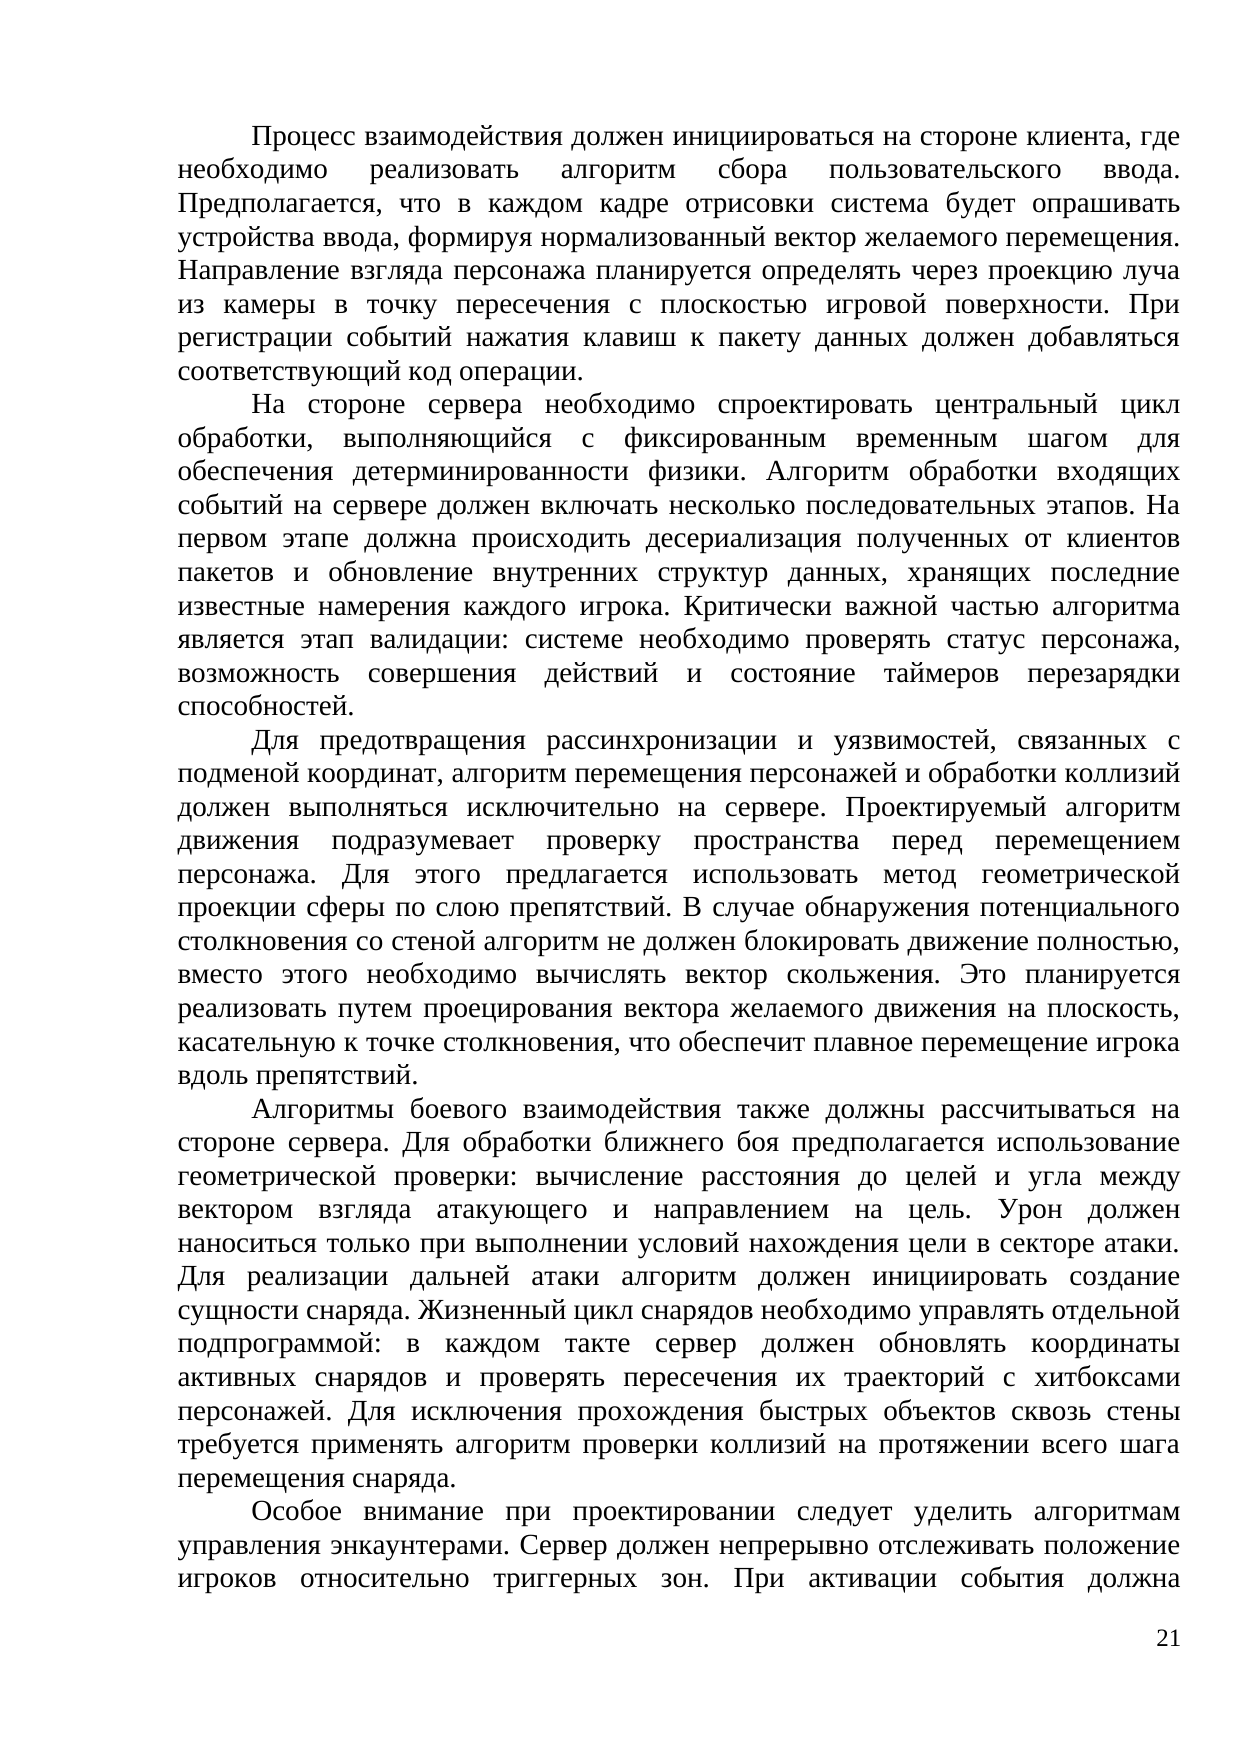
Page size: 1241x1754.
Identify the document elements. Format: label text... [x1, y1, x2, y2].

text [177, 1493, 1181, 1594]
text Процесс взаимодействия должен инициироваться на стороне клиента, где необходимо реализовать алгоритм сбора пользовательского ввода. Предполагается, что в каждом кадре отрисовки система будет опрашивать устройства ввода, формируя нормализованный вектор желаемого перемещения. Направление взгляда персонажа планируется определять через проекцию луча из камеры в точку пересечения с плоскостью игровой поверхности. При регистрации событий нажатия клавиш к пакету данных должен добавляться соответствующий код операции. [177, 118, 1181, 386]
text Для предотвращения рассинхронизации и уязвимостей, связанных с подменой координат, алгоритм перемещения персонажей и обработки коллизий должен выполняться исключительно на сервере. Проектируемый алгоритм движения подразумевает проверку пространства перед перемещением персонажа. Для этого предлагается использовать метод геометрической проекции сферы по слою препятствий. В случае обнаружения потенциального столкновения со стеной алгоритм не должен блокировать движение полностью, вместо этого необходимо вычислять вектор скольжения. Это планируется реализовать путем проецирования вектора желаемого движения на плоскость, касательную к точке столкновения, что обеспечит плавное перемещение игрока вдоль препятствий. [177, 722, 1181, 1091]
text Алгоритмы боевого взаимодействия также должны рассчитываться на стороне сервера. Для обработки ближнего боя предполагается использование геометрической проверки: вычисление расстояния до целей и угла между вектором взгляда атакующего и направлением на цель. Урон должен наноситься только при выполнении условий нахождения цели в секторе атаки. Для реализации дальней атаки алгоритм должен инициировать создание сущности снаряда. Жизненный цикл снарядов необходимо управлять отдельной подпрограммой: в каждом такте сервер должен обновлять координаты активных снарядов и проверять пересечения их траекторий с хитбоксами персонажей. Для исключения прохождения быстрых объектов сквозь стены требуется применять алгоритм проверки коллизий на протяжении всего шага перемещения снаряда. [177, 1091, 1181, 1493]
text На стороне сервера необходимо спроектировать центральный цикл обработки, выполняющийся с фиксированным временным шагом для обеспечения детерминированности физики. Алгоритм обработки входящих событий на сервере должен включать несколько последовательных этапов. На первом этапе должна происходить десериализация полученных от клиентов пакетов и обновление внутренних структур данных, хранящих последние известные намерения каждого игрока. Критически важной частью алгоритма является этап валидации: системе необходимо проверять статус персонажа, возможность совершения действий и состояние таймеров перезарядки способностей. [177, 386, 1181, 722]
